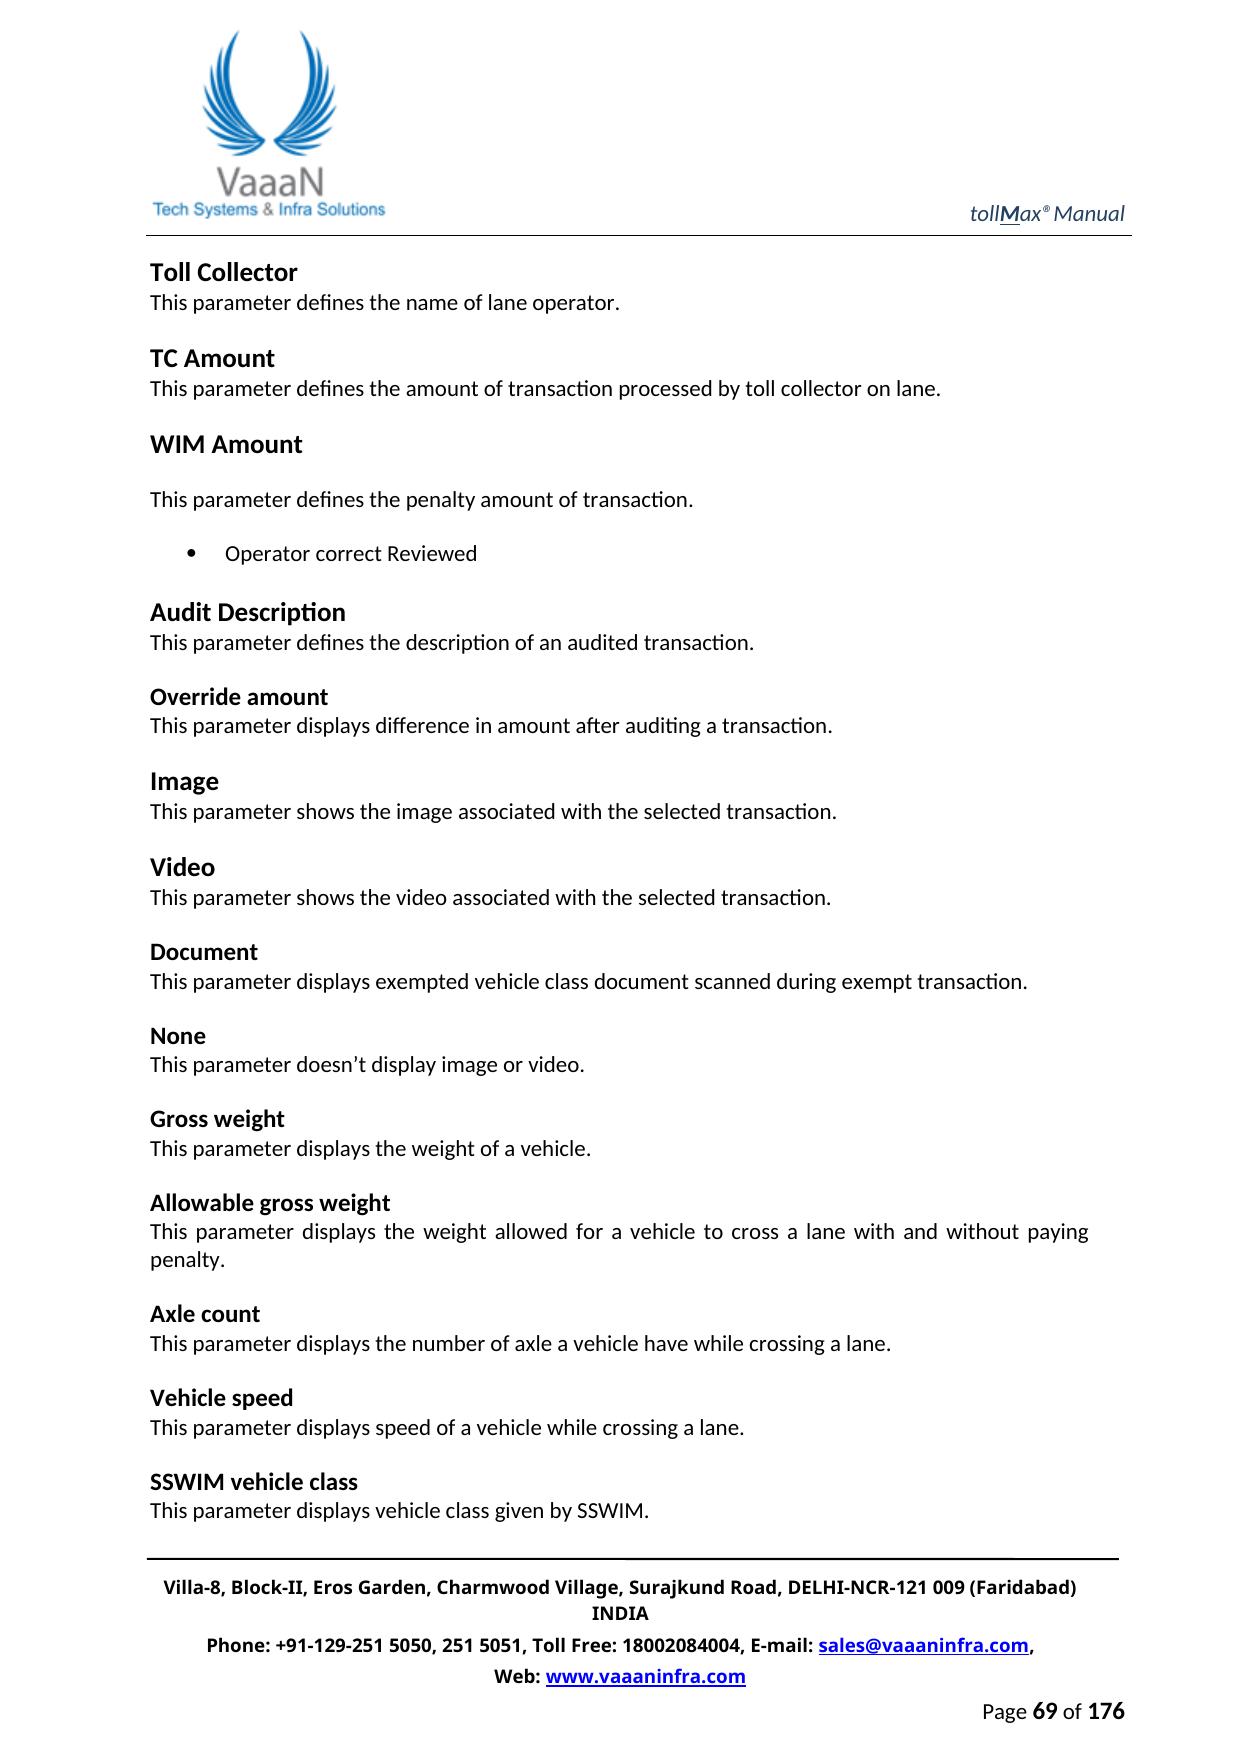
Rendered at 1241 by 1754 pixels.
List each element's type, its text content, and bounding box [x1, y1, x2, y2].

text This parameter defines the penalty amount of transaction. [150, 486, 1090, 514]
text None [150, 1020, 1090, 1050]
text This parameter displays difference in amount after auditing a transaction. [150, 711, 1090, 739]
text Audit Description [150, 595, 1090, 628]
text This parameter shows the video associated with the selected transaction. [150, 883, 1090, 911]
text Image [150, 764, 1090, 797]
text This parameter doesn’t display image or video. [150, 1050, 1090, 1078]
text This parameter displays exempted vehicle class document scanned during exempt transaction. [150, 967, 1090, 995]
list Operator correct Reviewed [187, 539, 1090, 567]
text Document [150, 936, 1090, 967]
list Override amount [150, 681, 1090, 711]
text Allowable gross weight [150, 1187, 1090, 1217]
text Vehicle speed [150, 1382, 1090, 1413]
text This parameter displays the weight allowed for a vehicle to cross a lane with and without paying penalty. [150, 1217, 1090, 1273]
picture [150, 28, 389, 222]
text TC Amount [150, 342, 1090, 374]
text This parameter defines the amount of transaction processed by toll collector on lane. [150, 374, 1090, 403]
text This parameter displays the weight of a vehicle. [150, 1134, 1090, 1162]
text SSWIM vehicle class [150, 1466, 1090, 1496]
text This parameter defines the description of an audited transaction. [150, 628, 1090, 656]
text This parameter shows the image associated with the selected transaction. [150, 797, 1090, 825]
text WIM Amount [150, 428, 1090, 461]
text This parameter displays vehicle class given by SSWIM. [150, 1496, 1090, 1524]
text Toll Collector [150, 256, 1090, 288]
text Gross weight [150, 1103, 1090, 1134]
text This parameter displays the number of axle a vehicle have while crossing a lane. [150, 1329, 1090, 1357]
text This parameter defines the name of lane operator. [150, 288, 1090, 317]
text Axle count [150, 1298, 1090, 1329]
text This parameter displays speed of a vehicle while crossing a lane. [150, 1413, 1090, 1441]
text Video [150, 850, 1090, 883]
